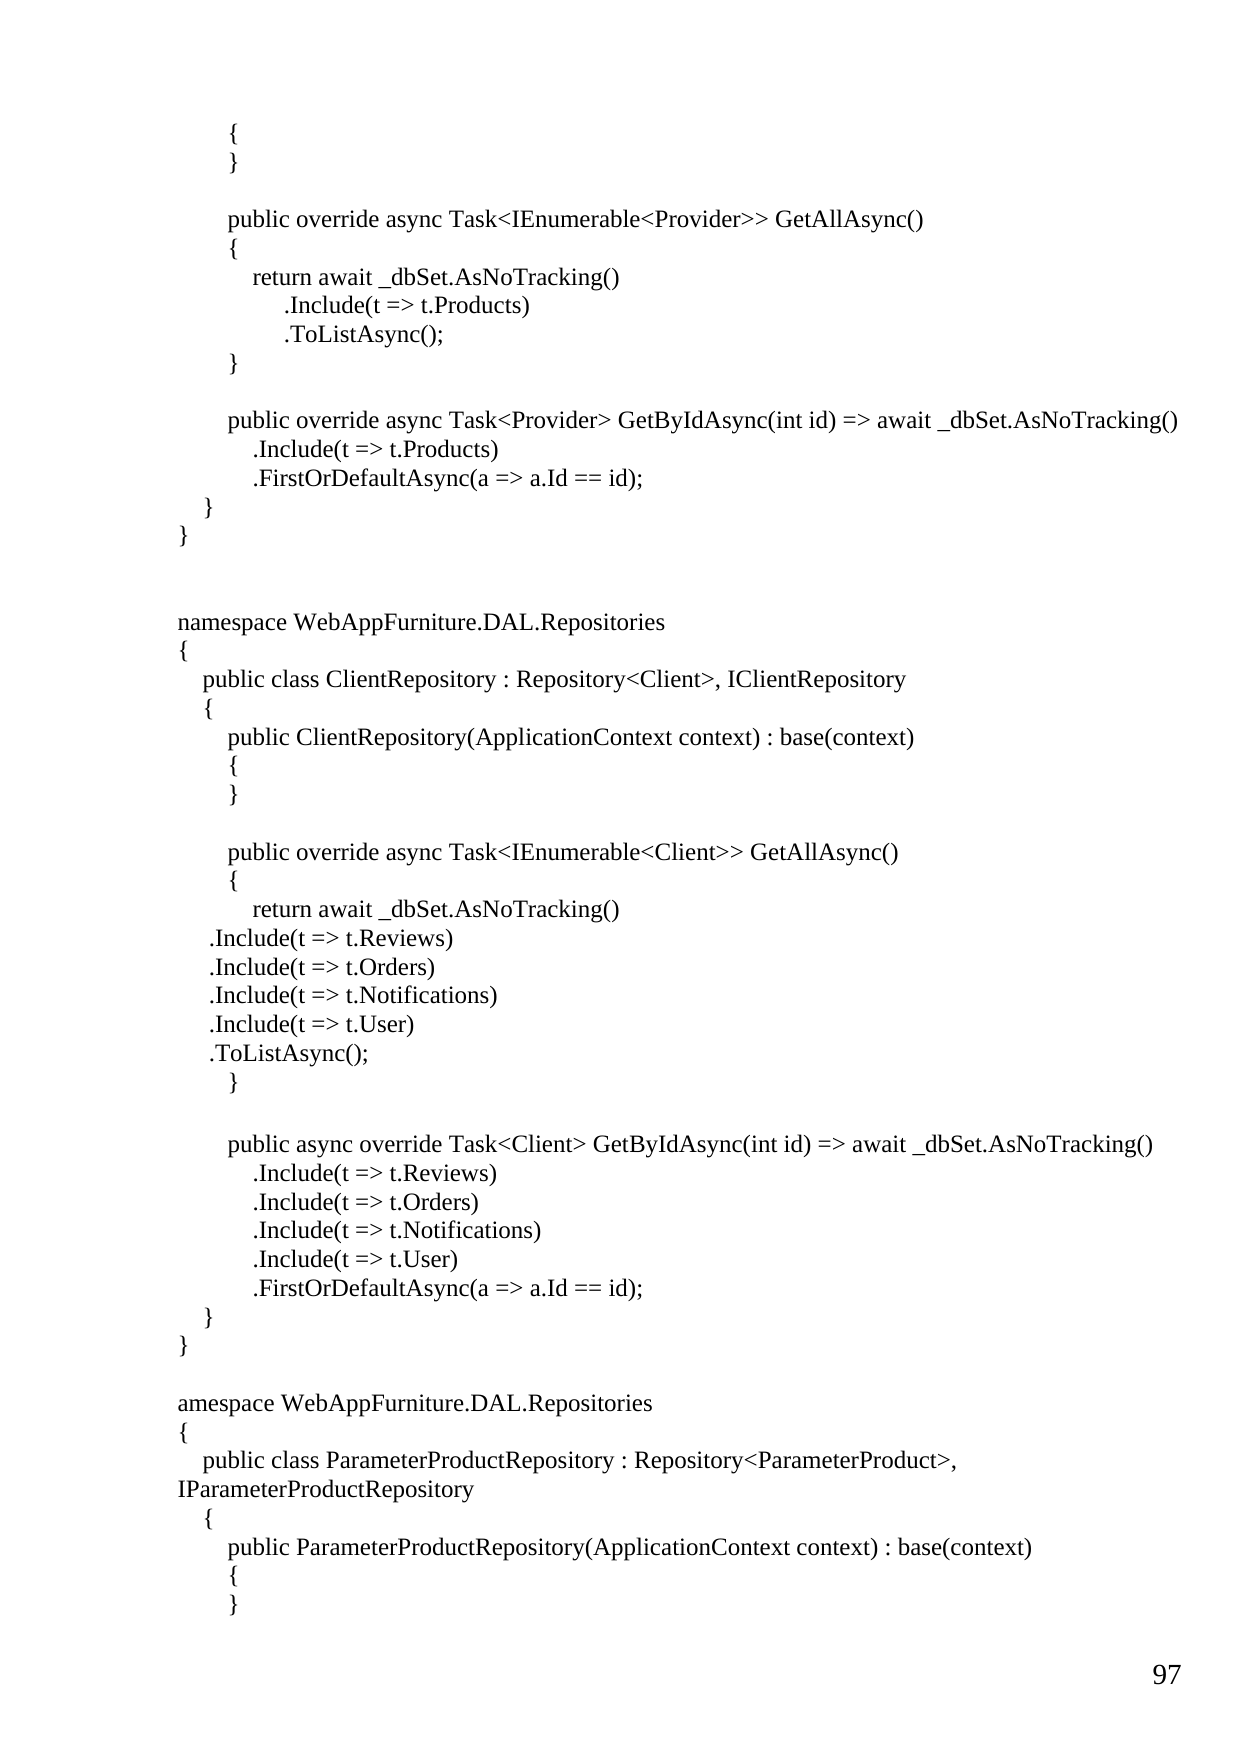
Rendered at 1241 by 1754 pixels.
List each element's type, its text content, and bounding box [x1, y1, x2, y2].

text } [177, 521, 1181, 549]
text .Include(t => t.User) [177, 1009, 1181, 1038]
text .Include(t => t.Orders) [177, 952, 1181, 981]
text .Include(t => t.Reviews) [177, 923, 1181, 952]
text } [177, 492, 1181, 521]
text .Include(t => t.Reviews) [177, 1158, 1181, 1187]
text public override async Task<IEnumerable<Client>> GetAllAsync() [177, 837, 1181, 866]
text { [177, 1417, 1181, 1445]
text } [177, 1302, 1181, 1330]
text .ToListAsync(); [177, 1038, 1181, 1067]
text .ToListAsync(); [177, 319, 1181, 348]
text public class ClientRepository : Repository<Client>, IClientRepository [177, 664, 1181, 693]
text } [177, 1589, 1181, 1618]
text public override async Task<Provider> GetByIdAsync(int id) => await _dbSet.AsNoTracking() [177, 406, 1181, 434]
text { [177, 233, 1181, 262]
text { [177, 1560, 1181, 1589]
text { [177, 866, 1181, 894]
text { [177, 1503, 1181, 1532]
text public class ParameterProductRepository : Repository<ParameterProduct>, IParameterProductRepository [177, 1445, 1181, 1503]
text namespace WebAppFurniture.DAL.Repositories [177, 607, 1181, 636]
text return await _dbSet.AsNoTracking() [177, 894, 1181, 923]
text } [177, 1330, 1181, 1359]
text public async override Task<Client> GetByIdAsync(int id) => await _dbSet.AsNoTracking() [177, 1129, 1181, 1158]
text { [177, 636, 1181, 664]
text public ClientRepository(ApplicationContext context) : base(context) [177, 722, 1181, 751]
text } [177, 779, 1181, 808]
text .Include(t => t.Products) [177, 291, 1181, 319]
text amespace WebAppFurniture.DAL.Repositories [177, 1388, 1181, 1417]
text .FirstOrDefaultAsync(a => a.Id == id); [177, 463, 1181, 492]
text .Include(t => t.Notifications) [177, 981, 1181, 1009]
text { [177, 693, 1181, 722]
text .Include(t => t.Products) [177, 434, 1181, 463]
text .Include(t => t.Notifications) [177, 1215, 1181, 1244]
text .Include(t => t.User) [177, 1244, 1181, 1273]
text public override async Task<IEnumerable<Provider>> GetAllAsync() [177, 204, 1181, 233]
text public ParameterProductRepository(ApplicationContext context) : base(context) [177, 1532, 1181, 1560]
text } [177, 1067, 1181, 1096]
text return await _dbSet.AsNoTracking() [177, 262, 1181, 291]
text .FirstOrDefaultAsync(a => a.Id == id); [177, 1273, 1181, 1302]
text .Include(t => t.Orders) [177, 1187, 1181, 1215]
text { [177, 118, 1181, 147]
text } [177, 348, 1181, 377]
text { [177, 751, 1181, 779]
text } [177, 147, 1181, 176]
